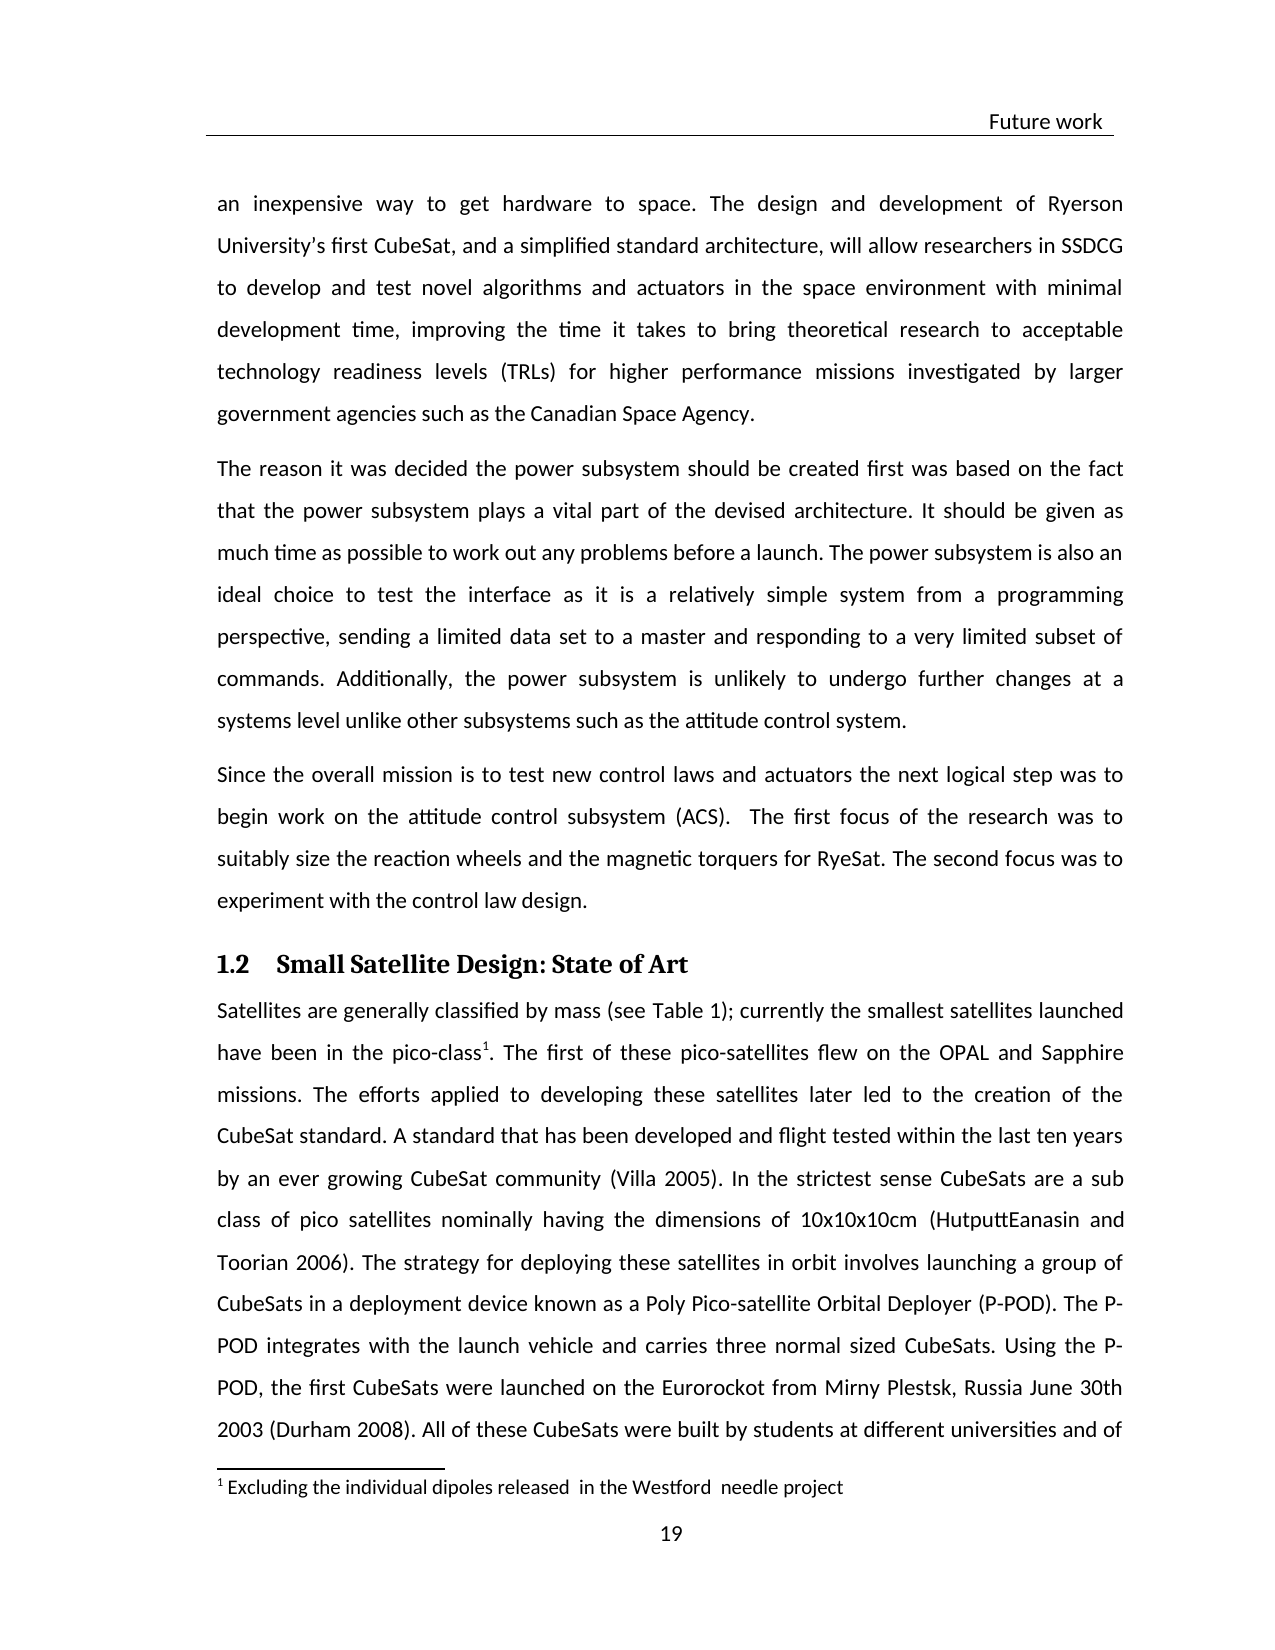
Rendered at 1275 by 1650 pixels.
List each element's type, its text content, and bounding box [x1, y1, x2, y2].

text Since the overall mission is to test new control laws and actuators the next logical step was to begin work on the attitude control subsystem (ACS). The first focus of the research was to suitably size the reaction wheels and the magnetic torquers for RyeSat. The second focus was to experiment with the control law design. [217, 760, 1125, 914]
text The reason it was decided the power subsystem should be created first was based on the fact that the power subsystem plays a vital part of the devised architecture. It should be given as much time as possible to work out any problems before a launch. The power subsystem is also an ideal choice to test the interface as it is a relatively simple system from a programming perspective, sending a limited data set to a master and responding to a very limited subset of commands. Additionally, the power subsystem is unlikely to undergo further changes at a systems level unlike other subsystems such as the attitude control system. [217, 454, 1125, 734]
subtitle Small Satellite Design: State of Art [217, 949, 1125, 980]
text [217, 189, 1125, 427]
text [217, 996, 1125, 1443]
